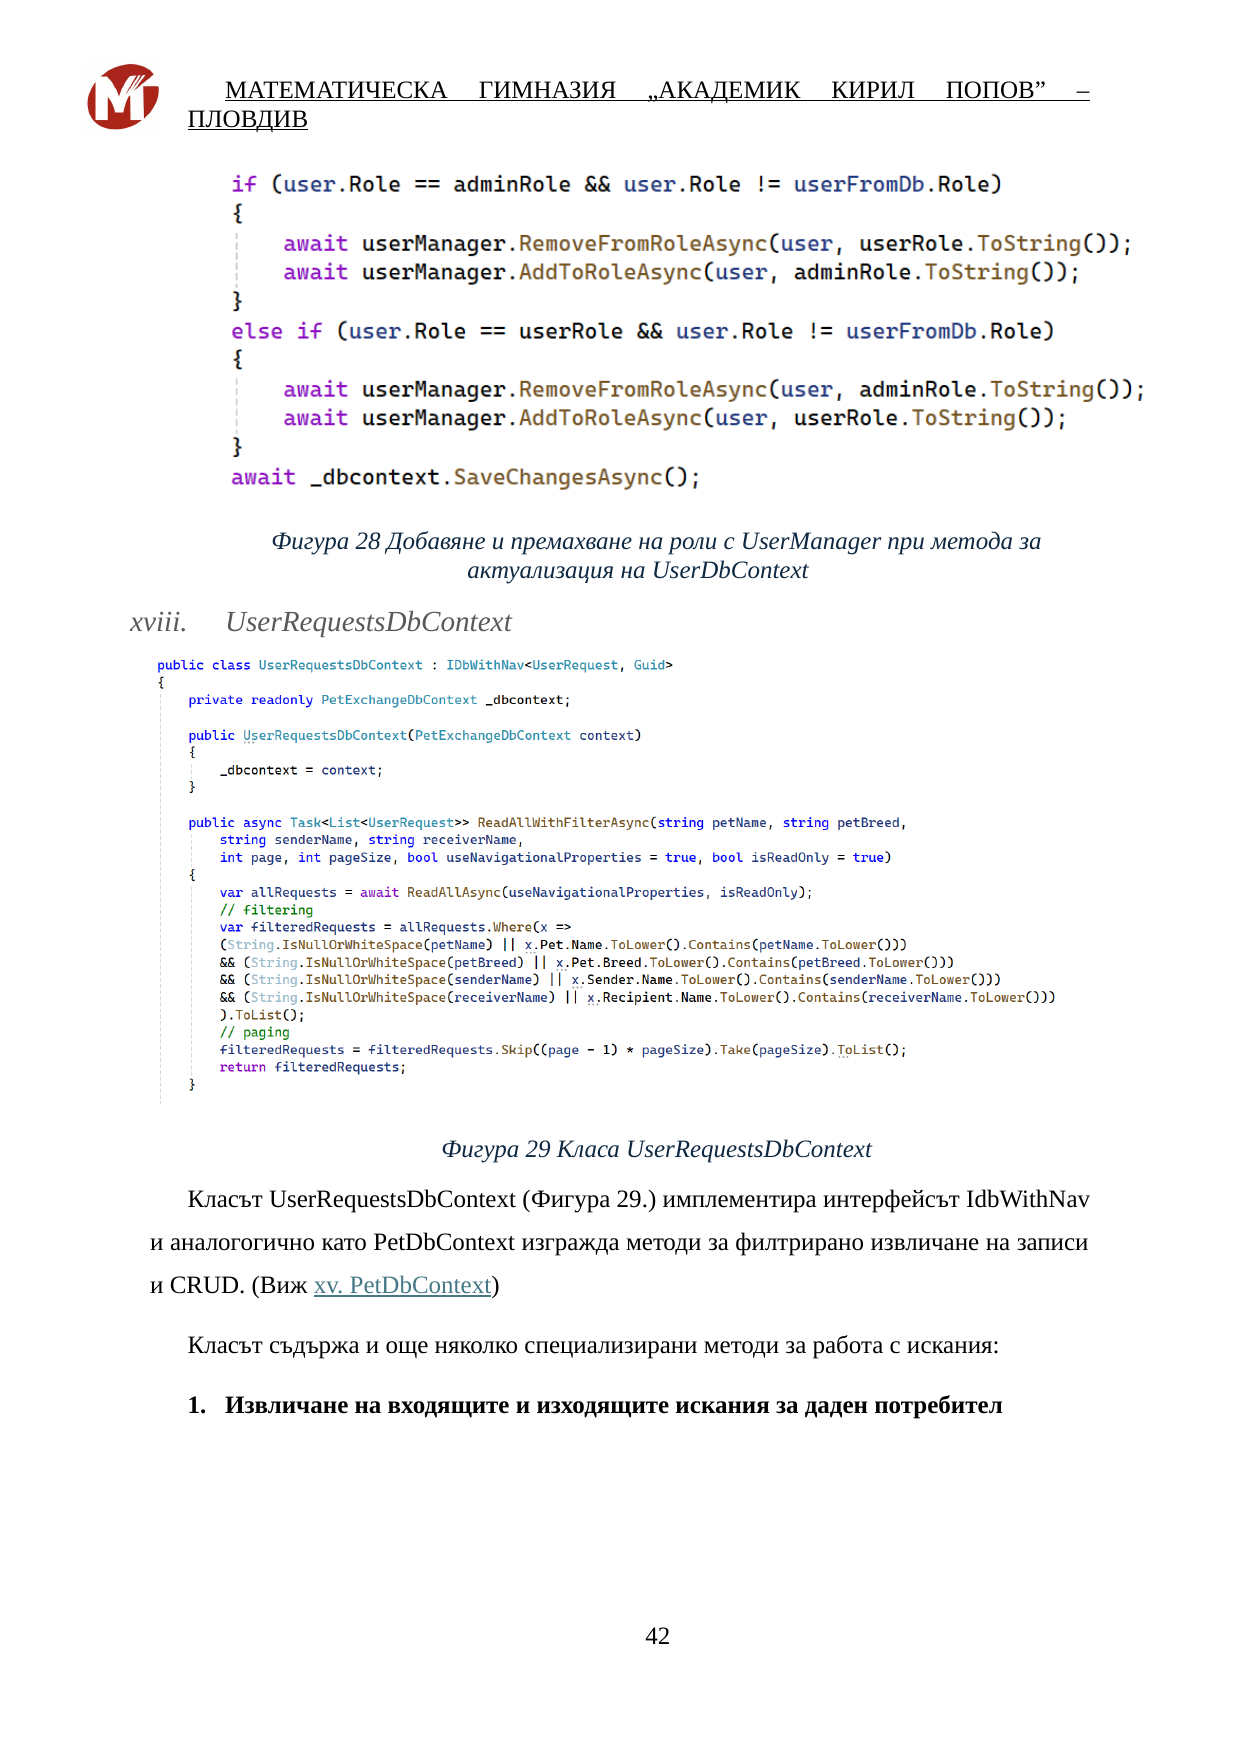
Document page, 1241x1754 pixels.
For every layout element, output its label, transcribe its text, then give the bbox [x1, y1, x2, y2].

text Фигура 29 Класа UserRequestsDbContext [187, 1134, 1090, 1163]
picture [150, 654, 1091, 1104]
text Класът UserRequestsDbContext (Фигура 29.) имплементира интерфейсът IdbWithNav и аналогогично като PetDbContext изгражда методи за филтрирано извличане на записи и CRUD. (Виж xv. PetDbContext) [150, 1184, 1090, 1299]
text Фигура 28 Добавяне и премахване на роли с UserManager при метода за актуализация на UserDbContext [187, 526, 1090, 583]
list Извличане на входящите и изходящите искания за даден потребител [187, 1390, 1090, 1418]
subtitle UserRequestsDbContext [187, 604, 1090, 638]
picture [83, 58, 162, 137]
picture [225, 161, 1166, 495]
text Класът съдържа и още няколко специализирани методи за работа с искания: [150, 1330, 1090, 1359]
